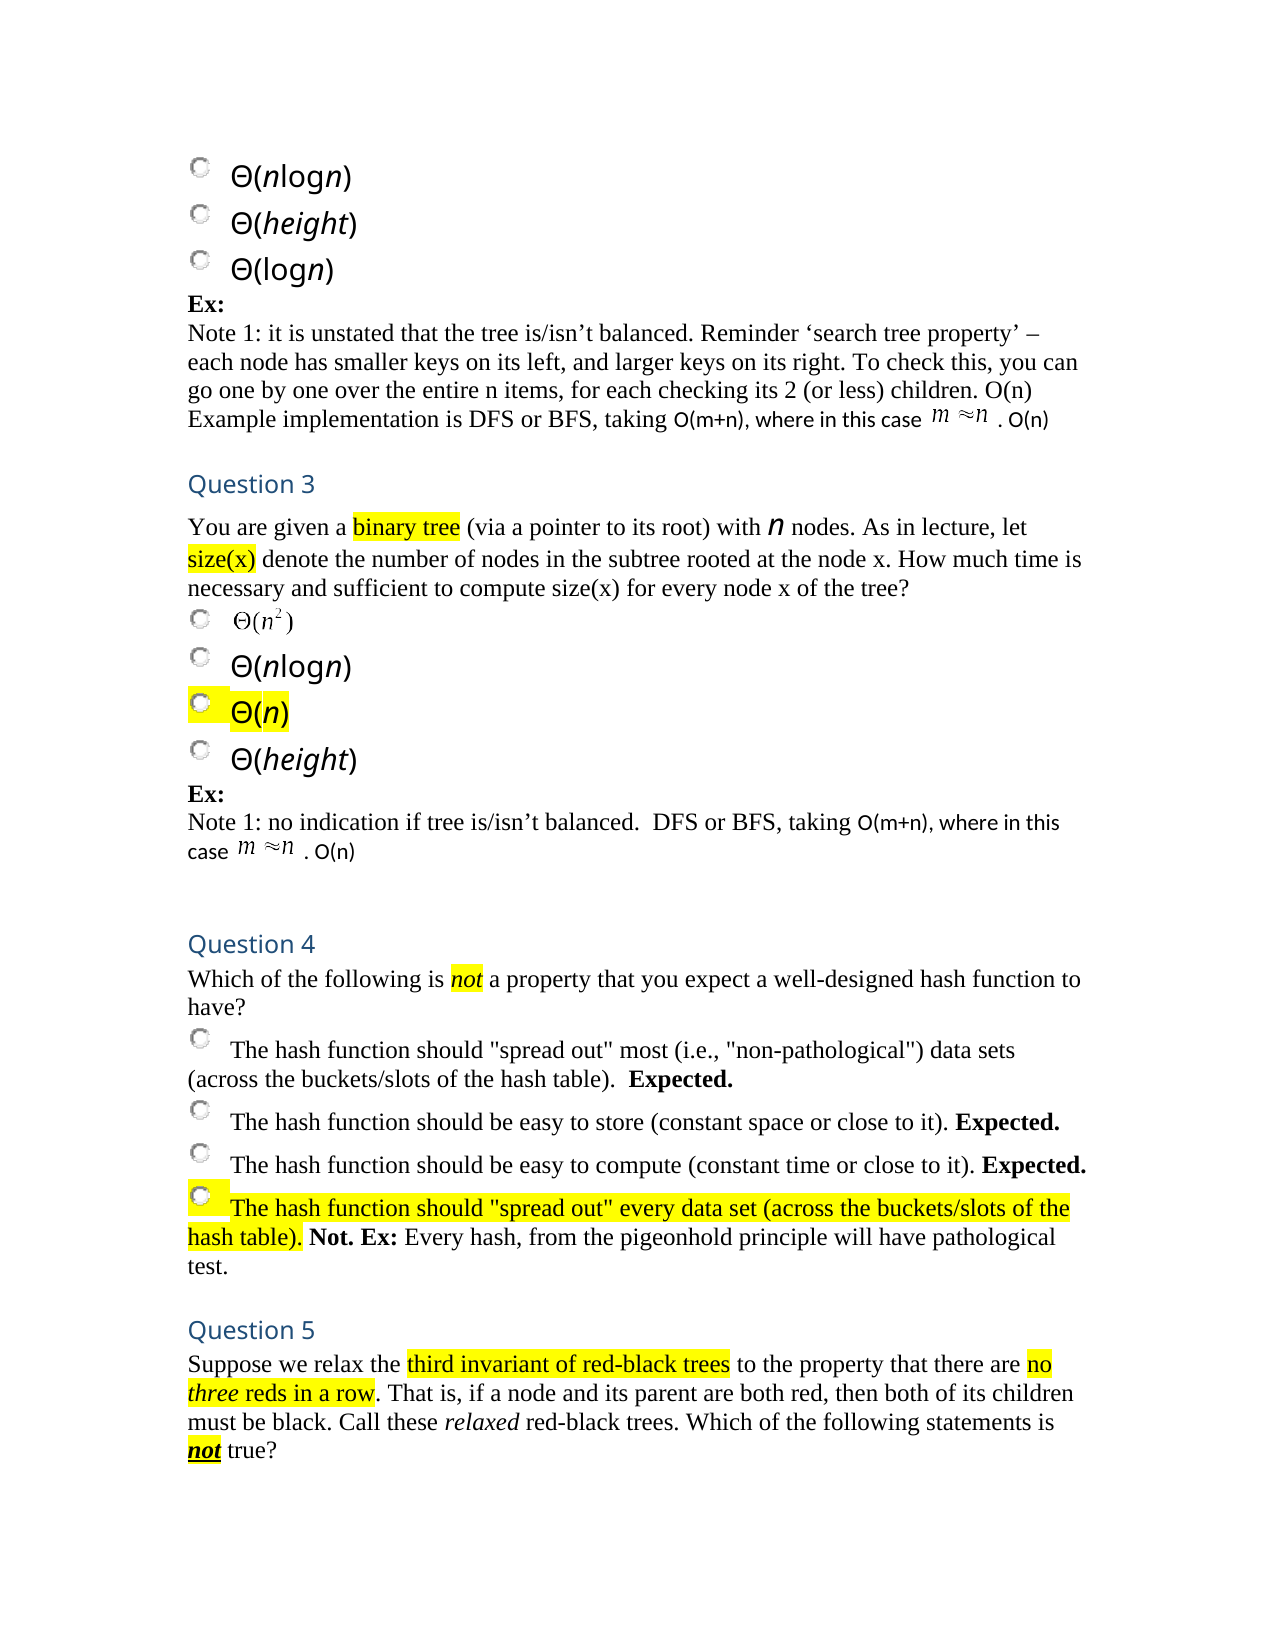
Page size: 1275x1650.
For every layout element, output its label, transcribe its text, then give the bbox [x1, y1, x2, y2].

text Ex: [187, 779, 1087, 807]
text Θ(n) [230, 686, 1087, 732]
text The hash function should be easy to compute (constant time or close to it). Expected. [187, 1136, 1087, 1179]
text The hash function should "spread out" most (i.e., "non-pathological") data sets (across the buckets/slots of the hash table). Expected. [187, 1021, 1087, 1093]
text Example implementation is DFS or BFS, taking O(m+n), where in this case . O(n) [187, 404, 1087, 433]
text Θ(logn) [187, 243, 1087, 289]
text Suppose we relax the third invariant of red-black trees to the property that there are no three reds in a row. That is, if a node and its parent are both red, then both of its children must be black. Call these relaxed red-black trees. Which of the following statements is not true? [187, 1349, 1087, 1464]
text Note 1: it is unstated that the tree is/isn’t balanced. Reminder ‘search tree property’ – each node has smaller keys on its left, and larger keys on its right. To check this, you can go one by one over the entire n items, for each checking its 2 (or less) children. O(n) [187, 318, 1087, 404]
text Θ(height) [187, 196, 1087, 243]
text Note 1: no indication if tree is/isn’t balanced. DFS or BFS, taking O(m+n), where in this case . O(n) [187, 807, 1087, 865]
text Θ(n) [187, 686, 230, 732]
text The hash function should be easy to store (constant space or close to it). Expected. [187, 1093, 1087, 1136]
subtitle Question 4 [187, 927, 1087, 961]
text Which of the following is not a property that you expect a well-designed hash function to have? [187, 964, 1087, 1021]
text Θ(height) [187, 732, 1087, 779]
text You are given a binary tree (via a pointer to its root) with n nodes. As in lecture, let size(x) denote the number of nodes in the subtree rooted at the node x. How much time is necessary and sufficient to compute size(x) for every node x of the tree? [187, 503, 1087, 602]
subtitle Question 5 [187, 1312, 1087, 1346]
subtitle Question 3 [187, 466, 1087, 500]
text The hash function should "spread out" every data set (across the buckets/slots of the hash table). Not. Ex: Every hash, from the pigeonhold principle will have pathological test. [187, 1179, 1087, 1279]
text Θ(nlogn) [187, 639, 1087, 686]
text Ex: [187, 289, 1087, 318]
text Θ(nlogn) [187, 150, 1087, 196]
